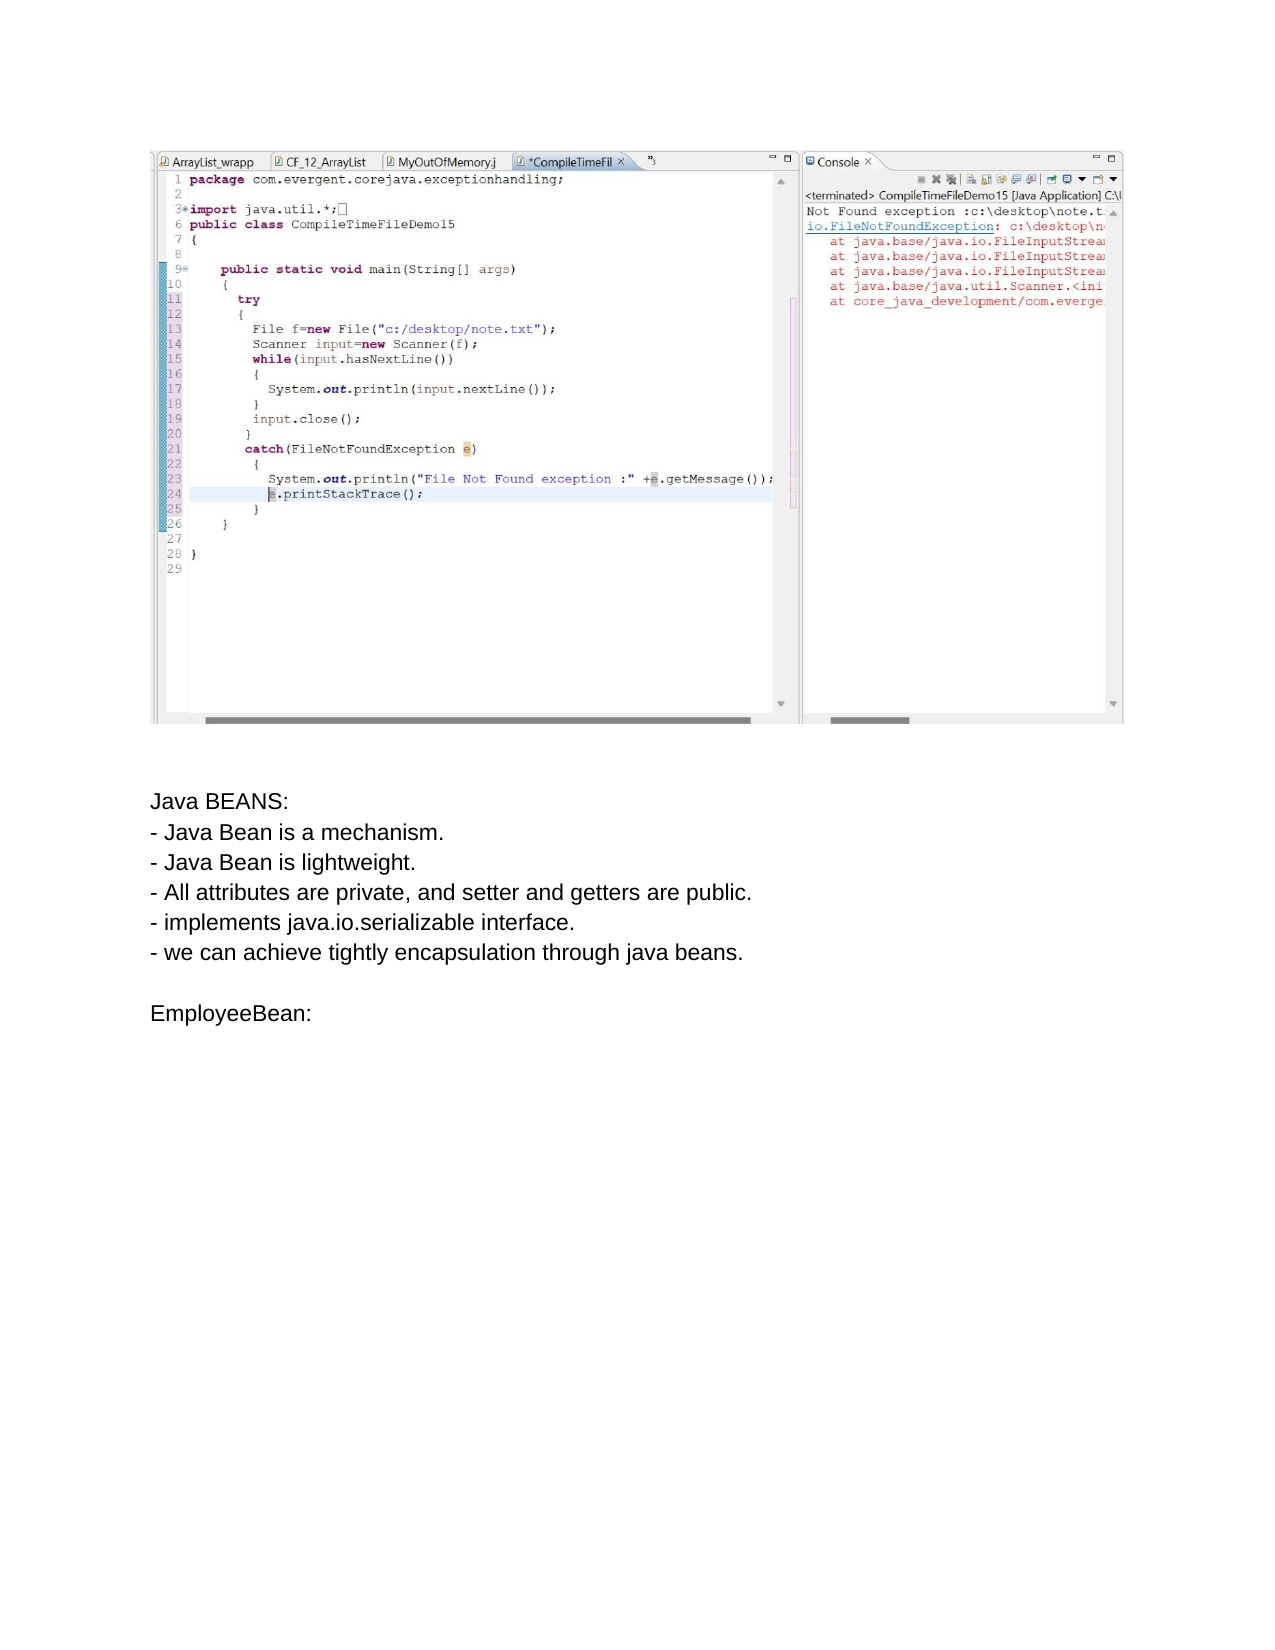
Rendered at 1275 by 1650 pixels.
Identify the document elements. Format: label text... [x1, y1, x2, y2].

list - we can achieve tightly encapsulation through java beans. [150, 939, 1125, 966]
list Java BEANS: [150, 788, 1125, 814]
list - Java Bean is lightweight. [150, 849, 1125, 875]
list EmployeeBean: [150, 1000, 1125, 1026]
picture [150, 150, 1125, 724]
list - implements java.io.serializable interface. [150, 909, 1125, 935]
list - All attributes are private, and setter and getters are public. [150, 879, 1125, 905]
list - Java Bean is a mechanism. [150, 818, 1125, 845]
